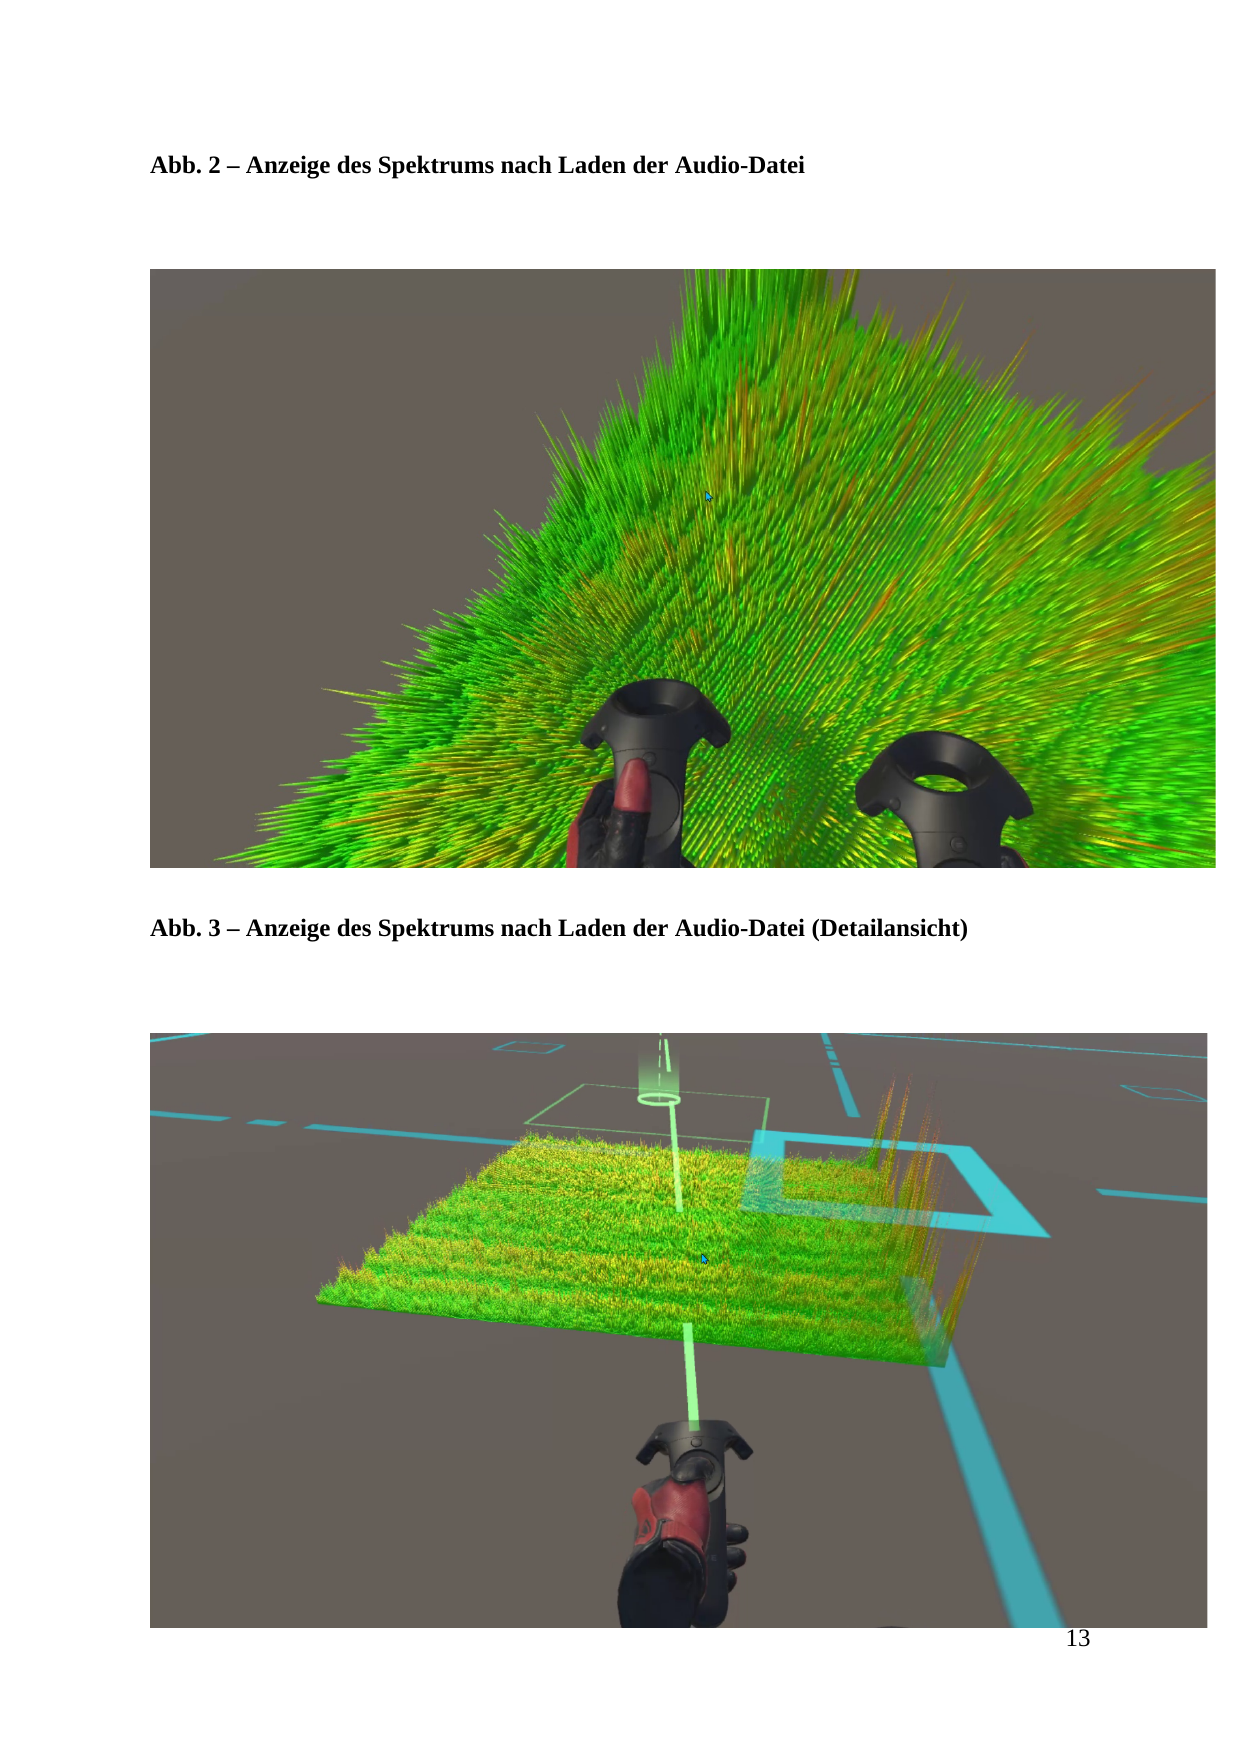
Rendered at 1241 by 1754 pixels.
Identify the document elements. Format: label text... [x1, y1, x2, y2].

text Abb. 3 – Anzeige des Spektrums nach Laden der Audio-Datei (Detailansicht) [150, 868, 1090, 942]
picture [150, 269, 1216, 868]
picture [150, 1033, 1208, 1628]
text Abb. 2 – Anzeige des Spektrums nach Laden der Audio-Datei [150, 150, 1090, 179]
